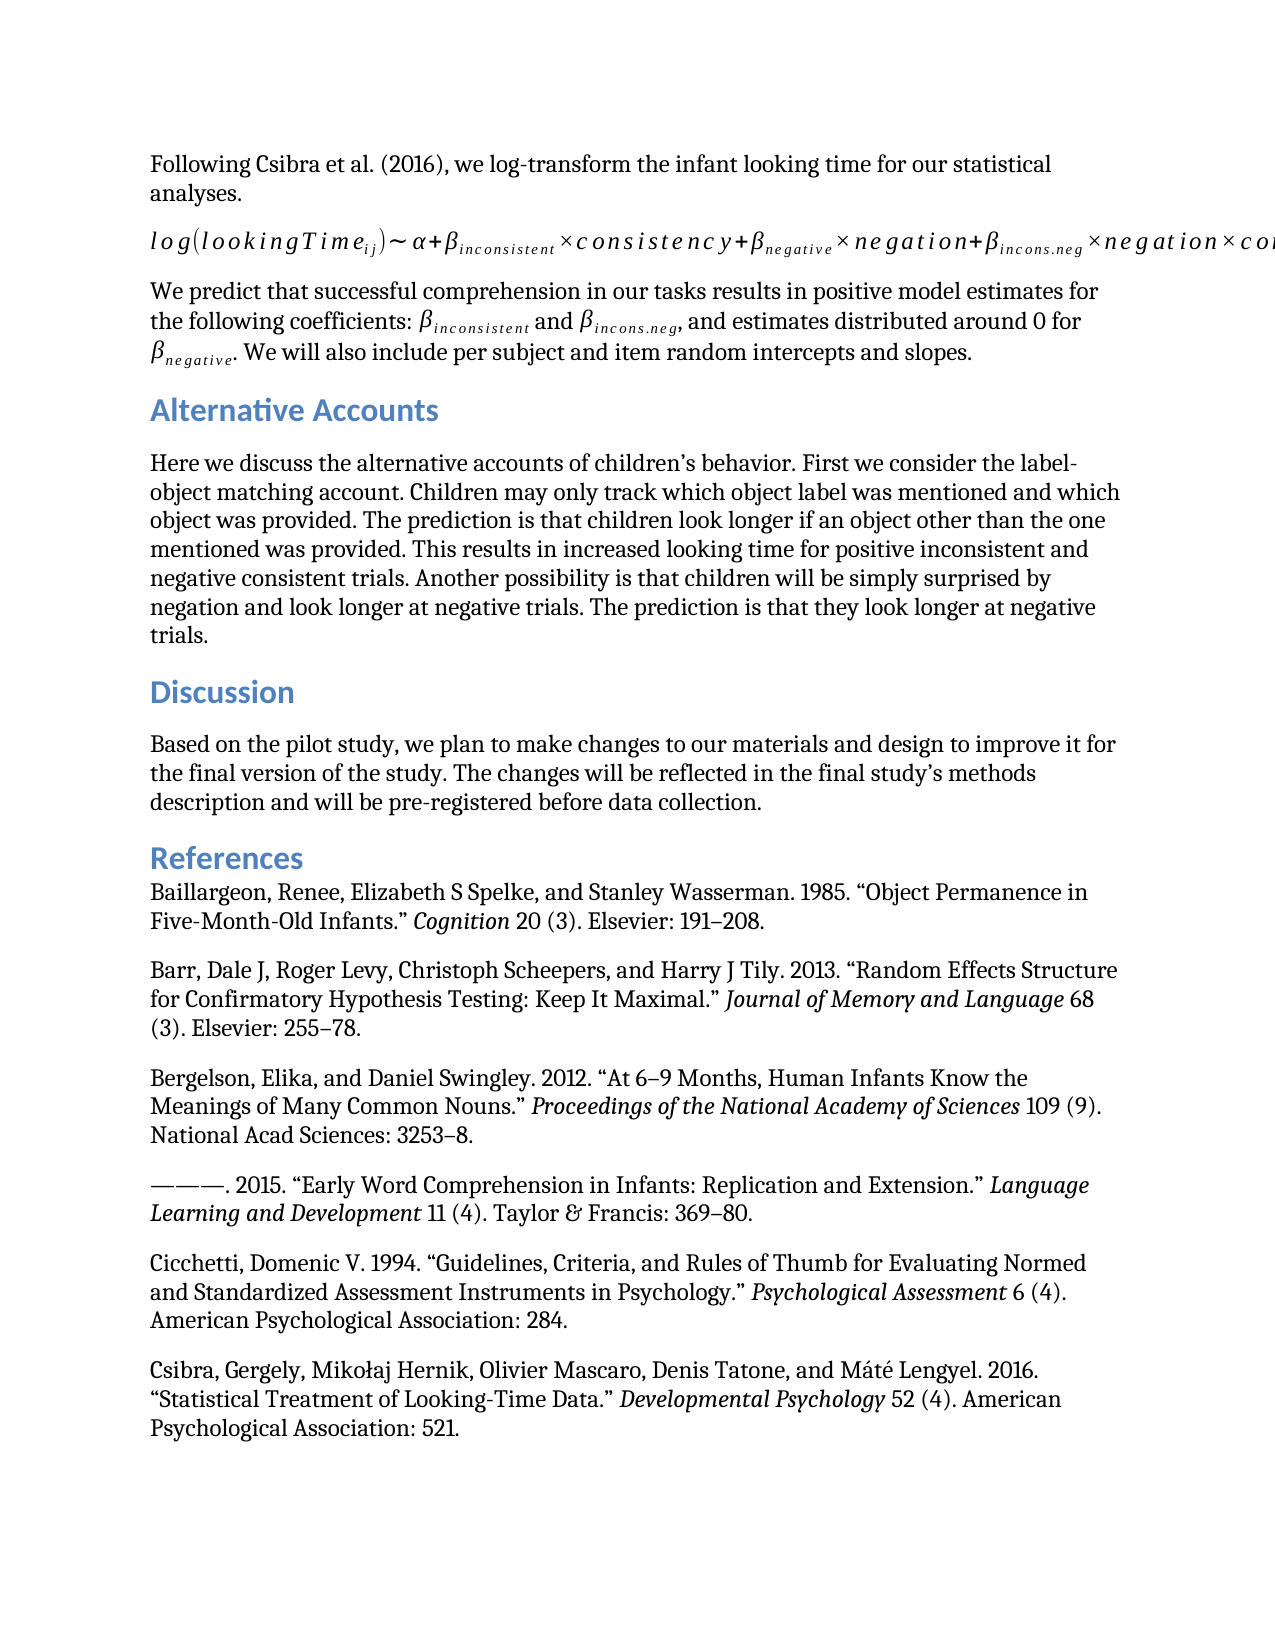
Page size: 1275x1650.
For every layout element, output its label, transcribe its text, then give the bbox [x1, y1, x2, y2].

text Bergelson, Elika, and Daniel Swingley. 2012. “At 6–9 Months, Human Infants Know the Meanings of Many Common Nouns.” Proceedings of the National Academy of Sciences 109 (9). National Acad Sciences: 3253–8. [150, 1063, 1125, 1150]
text Csibra, Gergely, Mikołaj Hernik, Olivier Mascaro, Denis Tatone, and Máté Lengyel. 2016. “Statistical Treatment of Looking-Time Data.” Developmental Psychology 52 (4). American Psychological Association: 521. [150, 1356, 1125, 1442]
text Barr, Dale J, Roger Levy, Christoph Scheepers, and Harry J Tily. 2013. “Random Effects Structure for Confirmatory Hypothesis Testing: Keep It Maximal.” Journal of Memory and Language 68 (3). Elsevier: 255–78. [150, 956, 1125, 1043]
subtitle Alternative Accounts [150, 389, 1125, 430]
subtitle Discussion [150, 671, 1125, 712]
text Based on the pilot study, we plan to make changes to our materials and design to improve it for the final version of the study. The changes will be reflected in the final study’s methods description and will be pre-registered before data collection. [150, 730, 1125, 817]
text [150, 150, 1125, 207]
text We predict that successful comprehension in our tasks results in positive model estimates for the following coefficients: and , and estimates distributed around 0 for . We will also include per subject and item random intercepts and slopes. [150, 277, 1125, 368]
text Here we discuss the alternative accounts of children’s behavior. First we consider the label-object matching account. Children may only track which object label was mentioned and which object was provided. The prediction is that children look longer if an object other than the one mentioned was provided. This results in increased looking time for positive inconsistent and negative consistent trials. Another possibility is that children will be simply surprised by negation and look longer at negative trials. The prediction is that they look longer at negative trials. [150, 449, 1125, 650]
text Baillargeon, Renee, Elizabeth S Spelke, and Stanley Wasserman. 1985. “Object Permanence in Five-Month-Old Infants.” Cognition 20 (3). Elsevier: 191–208. [150, 878, 1125, 936]
subtitle References [150, 837, 1125, 878]
text ———. 2015. “Early Word Comprehension in Infants: Replication and Extension.” Language Learning and Development 11 (4). Taylor & Francis: 369–80. [150, 1171, 1125, 1228]
text Cicchetti, Domenic V. 1994. “Guidelines, Criteria, and Rules of Thumb for Evaluating Normed and Standardized Assessment Instruments in Psychology.” Psychological Assessment 6 (4). American Psychological Association: 284. [150, 1249, 1125, 1335]
